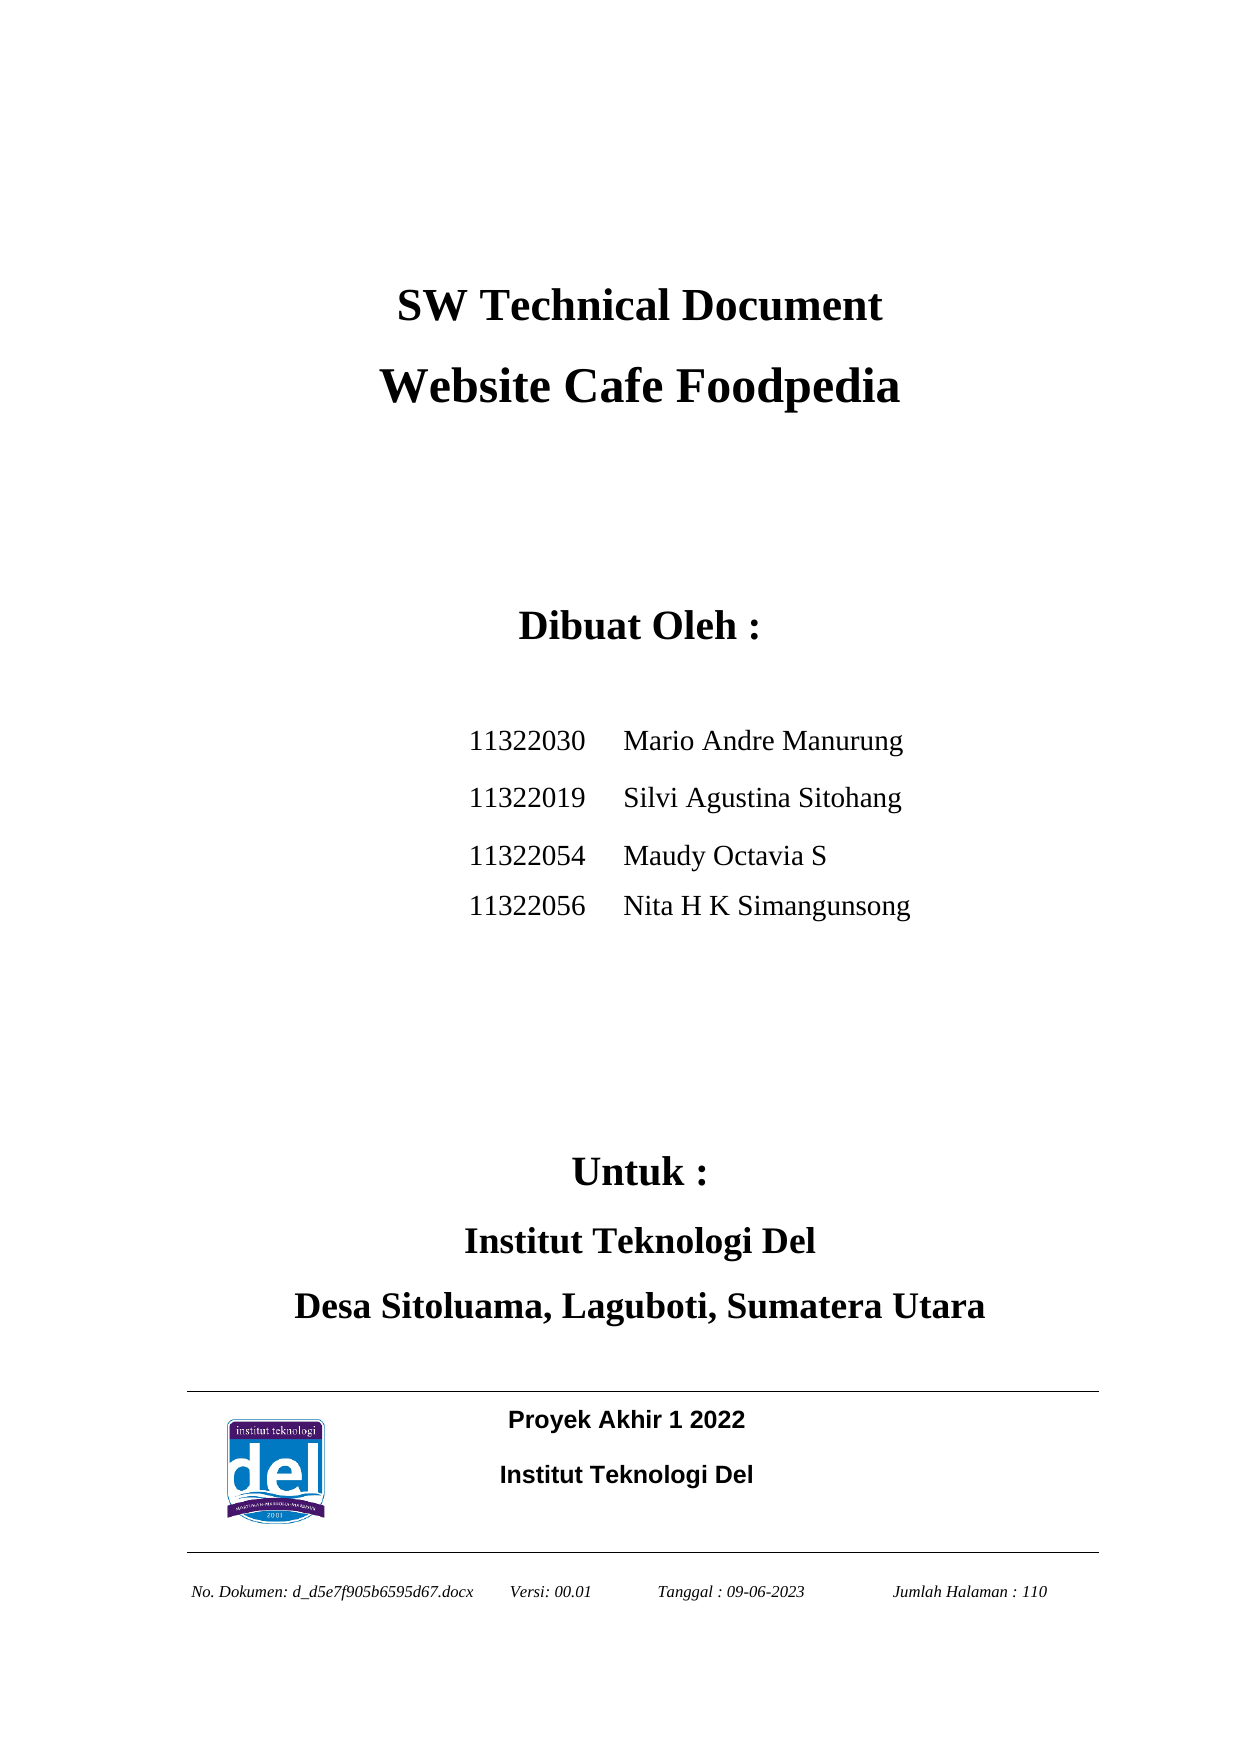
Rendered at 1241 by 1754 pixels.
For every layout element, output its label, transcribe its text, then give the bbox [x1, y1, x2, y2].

table_cell Tanggal : 09-06-2023 [646, 1553, 881, 1601]
picture [221, 1417, 327, 1524]
subtitle Institut Teknologi Del [187, 1219, 1092, 1262]
table_header Mario Andre Manurung [612, 723, 930, 780]
subtitle Desa Sitoluama, Laguboti, Sumatera Utara [187, 1283, 1092, 1326]
table_cell Maudy Octavia S Nita H K Simangunsong [612, 838, 930, 946]
table_header [187, 1392, 361, 1552]
table_header Proyek Akhir 1 2022 Institut Teknologi Del [361, 1392, 892, 1552]
title Untuk : [187, 1147, 1092, 1195]
table_cell Jumlah Halaman : 75 [881, 1553, 1098, 1601]
table_cell Silvi Agustina Sitohang [612, 780, 930, 838]
table_header 11322030 [442, 723, 612, 780]
table_cell 11322054 11322056 [442, 838, 612, 946]
title SW Technical Document [187, 277, 1092, 330]
table_cell 11322019 [442, 780, 612, 838]
title Website Cafe Foodpedia [187, 356, 1092, 414]
title Dibuat Oleh : [187, 601, 1092, 648]
table_cell No. Dokumen: SW-PA1-06-2023 [180, 1552, 498, 1601]
table_header [893, 1392, 1098, 1552]
table_cell Versi: 00.01 [498, 1553, 646, 1601]
